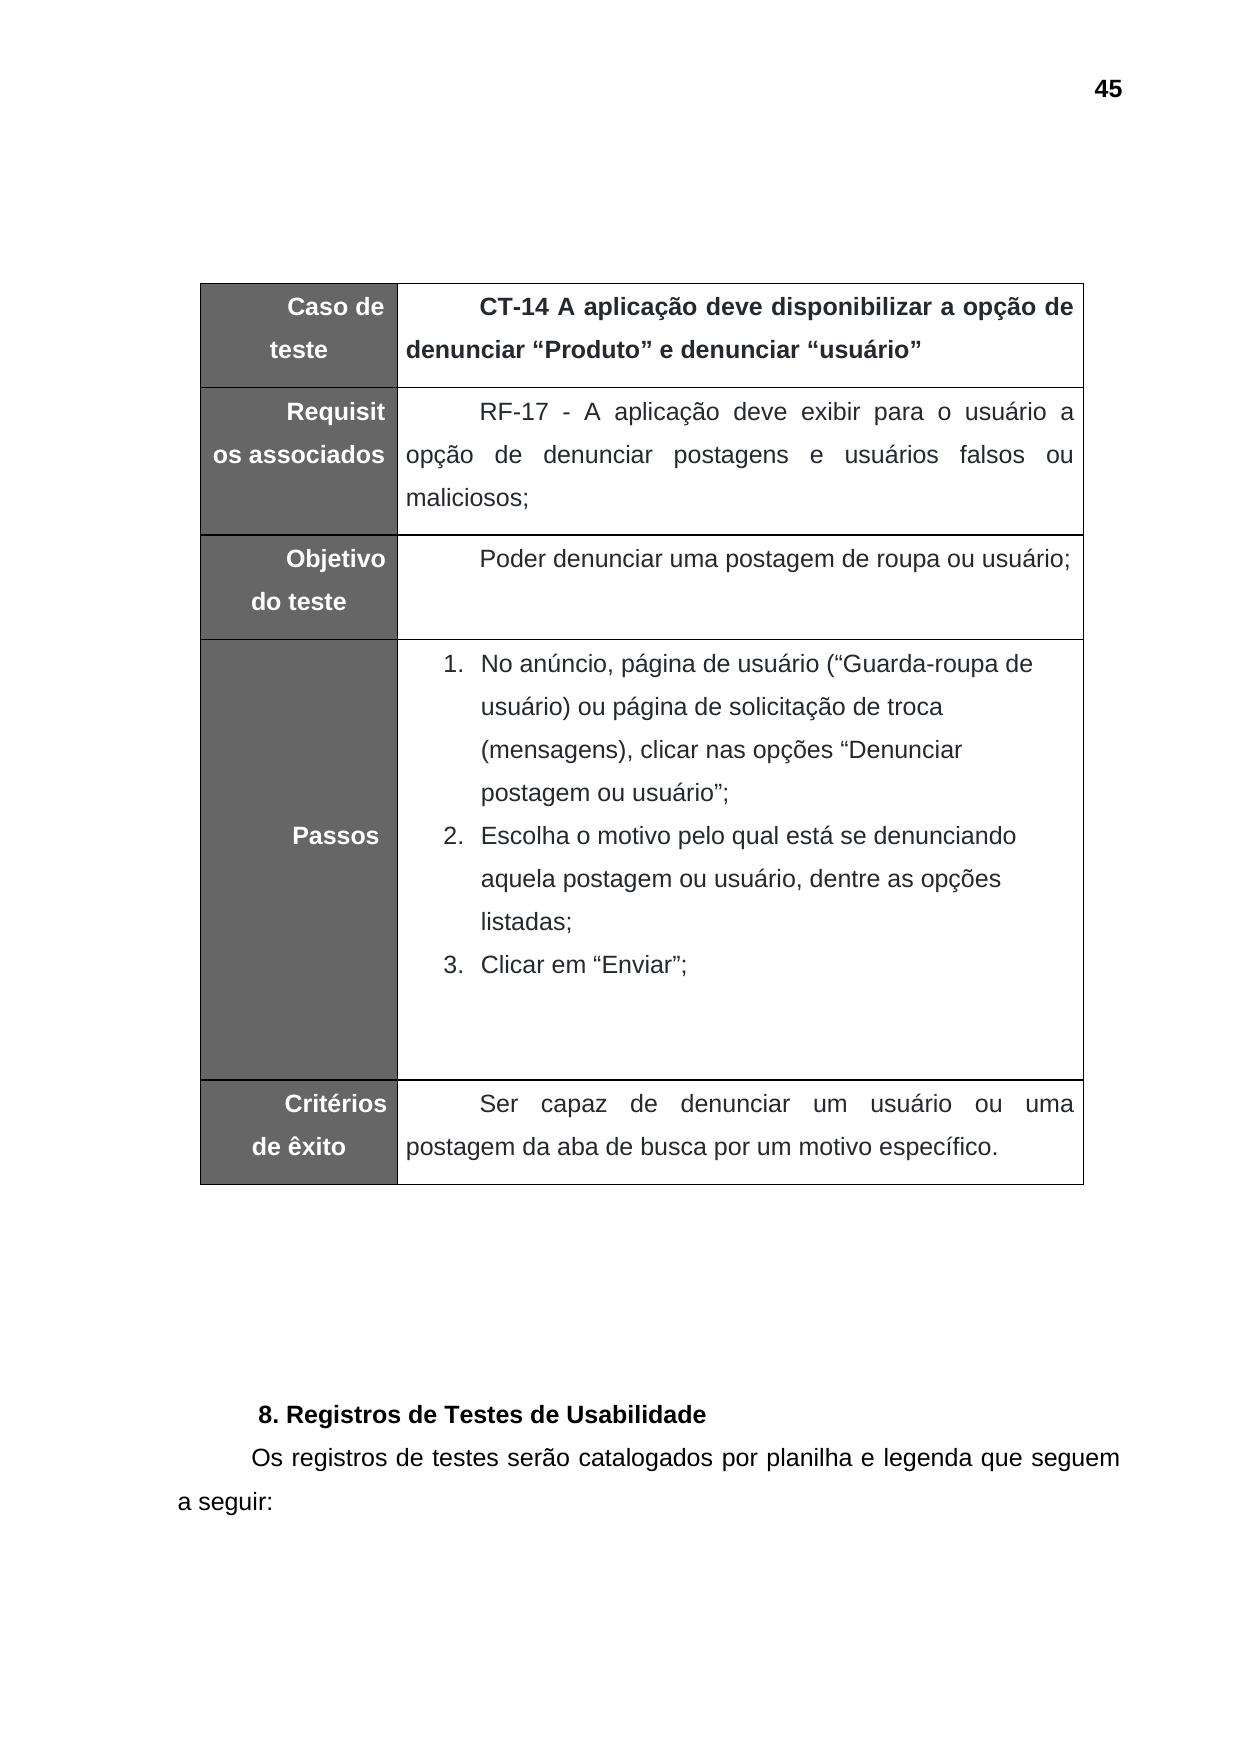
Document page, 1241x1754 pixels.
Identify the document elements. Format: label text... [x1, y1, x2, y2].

table_cell Objetivo do teste [201, 536, 397, 639]
table_header CT-14 A aplicação deve disponibilizar a opção de denunciar “Produto” e denunciar “usuário” [398, 284, 1083, 387]
table_cell No anúncio, página de usuário (“Guarda-roupa de usuário) ou página de solicitação de troca (mensagens), clicar nas opções “Denunciar postagem ou usuário”; Escolha o motivo pelo qual está se denunciando aquela postagem ou usuário, dentre as opções listadas; Clicar em “Enviar”; [398, 640, 1083, 1079]
subtitle 8. Registros de Testes de Usabilidade [177, 1400, 1122, 1429]
table_cell RF-17 - A aplicação deve exibir para o usuário a opção de denunciar postagens e usuários falsos ou maliciosos; [398, 388, 1083, 534]
table_cell Passos [201, 640, 397, 1079]
table_cell Critérios de êxito [201, 1081, 397, 1184]
table_cell Poder denunciar uma postagem de roupa ou usuário; [398, 536, 1083, 639]
text Os registros de testes serão catalogados por planilha e legenda que seguem a seguir: [177, 1443, 1122, 1515]
table_cell Ser capaz de denunciar um usuário ou uma postagem da aba de busca por um motivo específico. [398, 1081, 1083, 1184]
table_cell Requisitos associados [201, 388, 397, 534]
table_header Caso de teste [201, 284, 397, 387]
